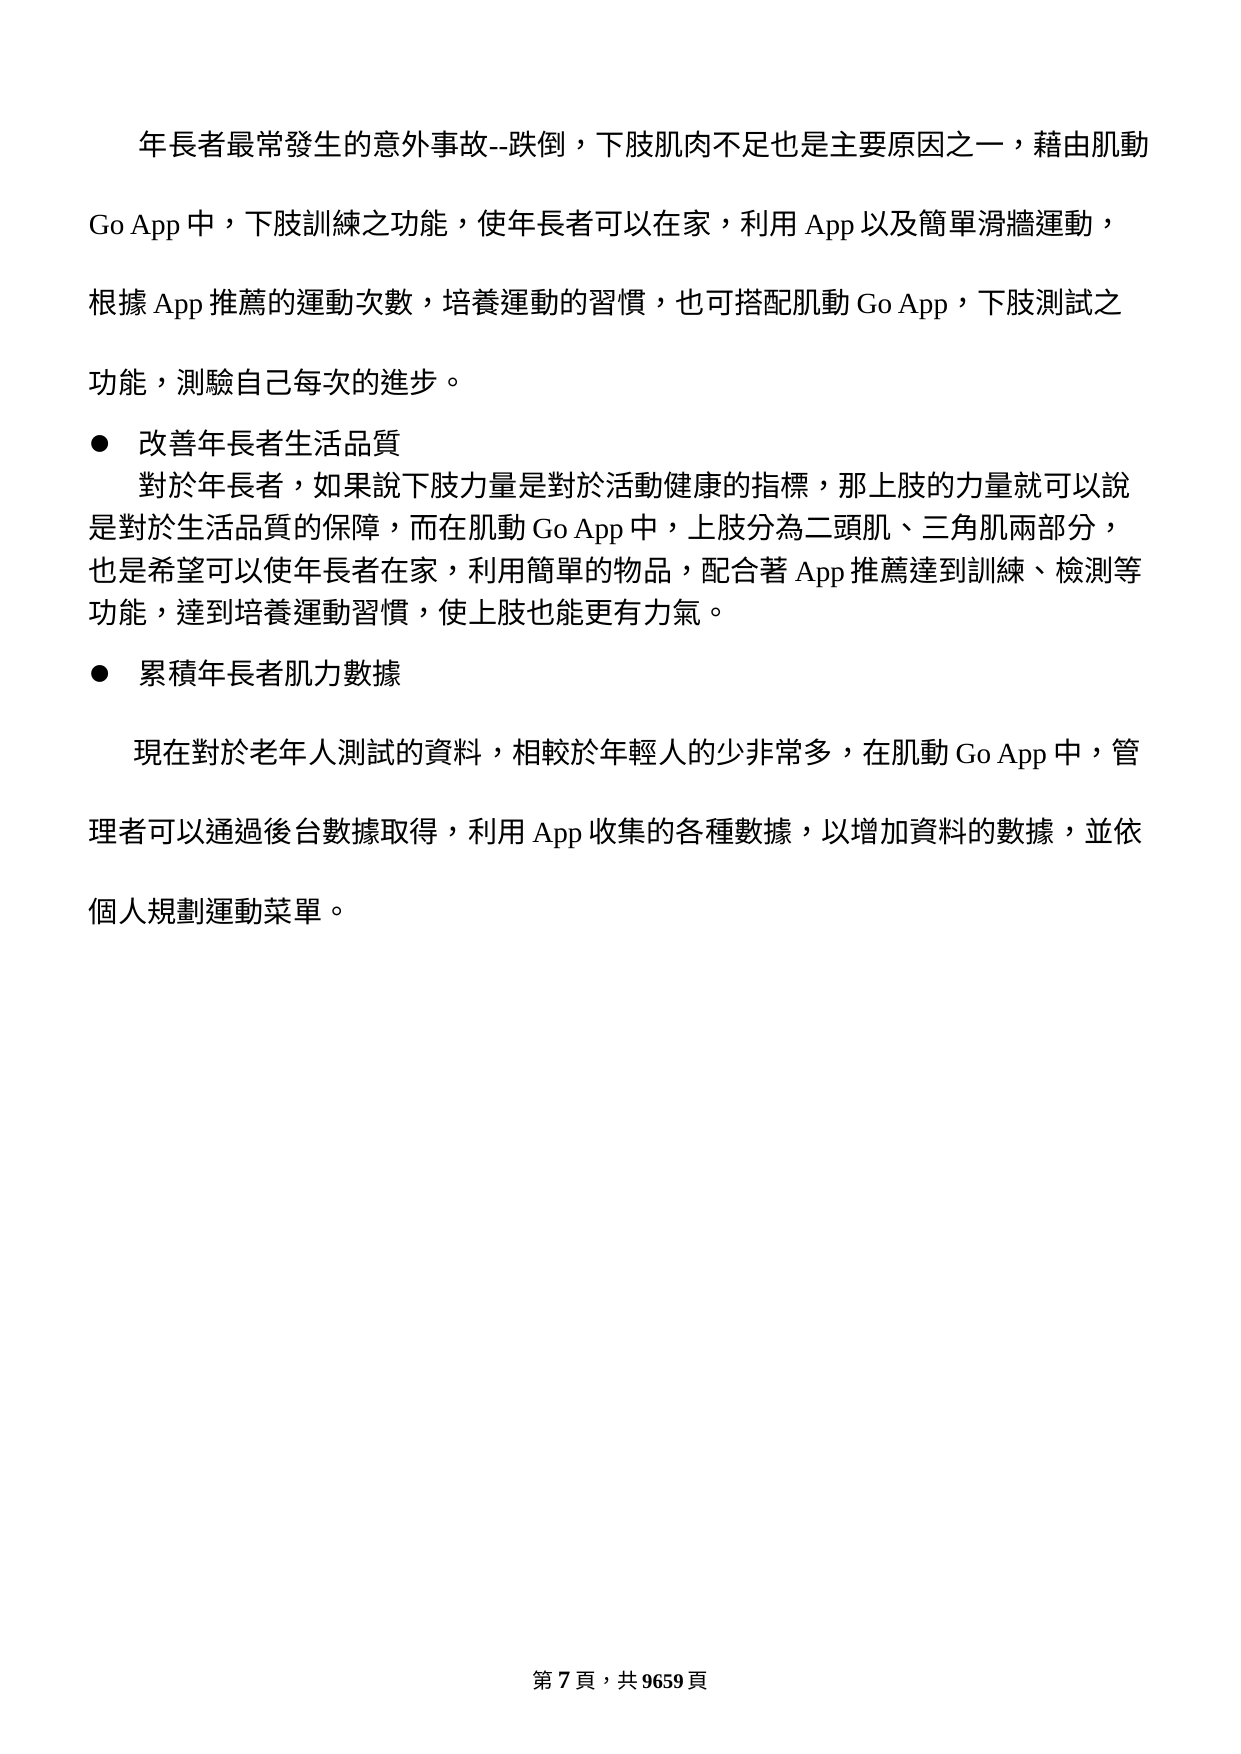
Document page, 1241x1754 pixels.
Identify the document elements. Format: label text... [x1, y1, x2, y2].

list 累積年長者肌力數據 [89, 632, 1152, 711]
text 年長者最常發生的意外事故--跌倒，下肢肌肉不足也是主要原因之一，藉由肌動Go App中，下肢訓練之功能，使年長者可以在家，利用App以及簡單滑牆運動，根據App推薦的運動次數，培養運動的習慣，也可搭配肌動Go App，下肢測試之功能，測驗自己每次的進步。 [89, 103, 1152, 420]
list 改善年長者生活品質 [89, 420, 1152, 462]
text 現在對於老年人測試的資料，相較於年輕人的少非常多，在肌動Go App中，管理者可以通過後台數據取得，利用App收集的各種數據，以增加資料的數據，並依個人規劃運動菜單。 [89, 711, 1152, 949]
text 對於年長者，如果說下肢力量是對於活動健康的指標，那上肢的力量就可以說是對於生活品質的保障，而在肌動Go App中，上肢分為二頭肌、三角肌兩部分，也是希望可以使年長者在家，利用簡單的物品，配合著App推薦達到訓練、檢測等功能，達到培養運動習慣，使上肢也能更有力氣。 [89, 462, 1152, 632]
